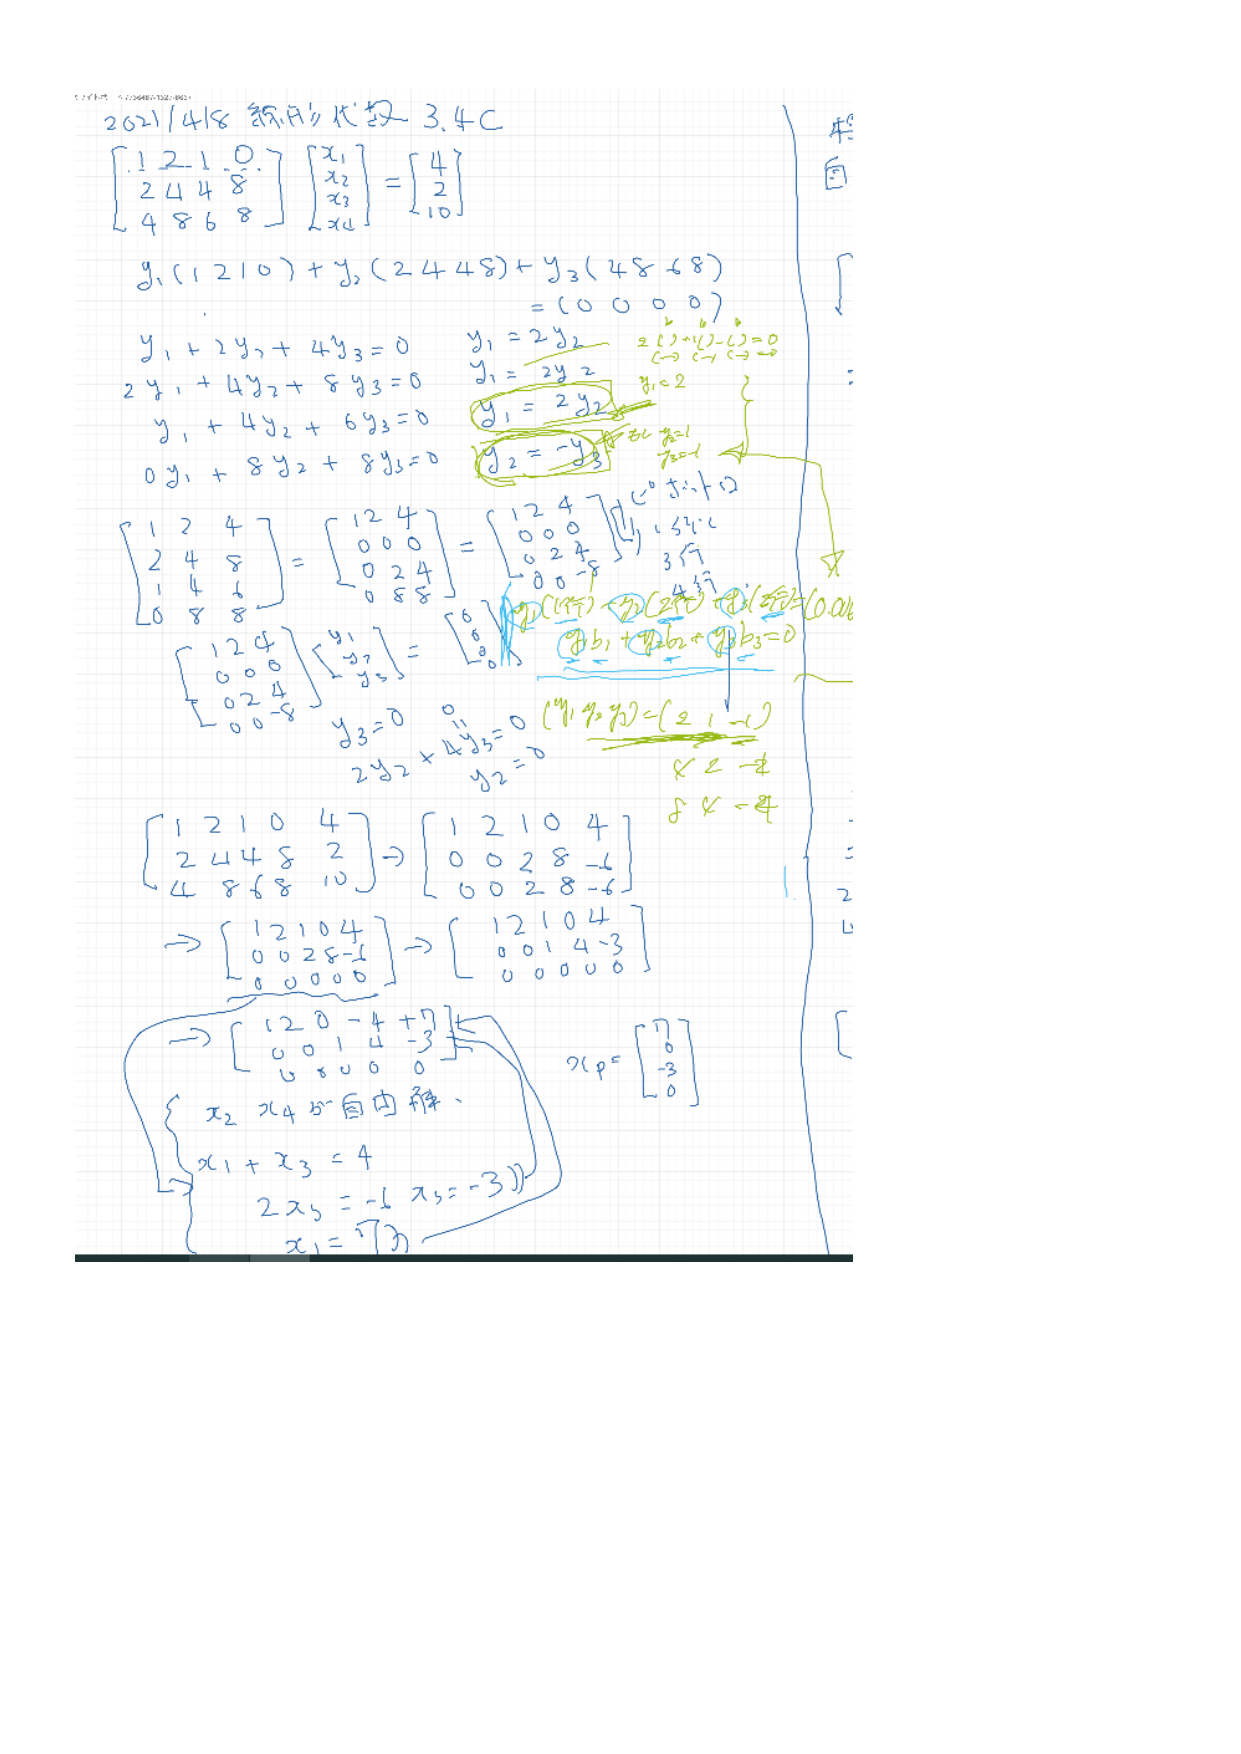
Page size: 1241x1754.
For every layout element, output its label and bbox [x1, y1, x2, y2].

picture [75, 89, 853, 1262]
